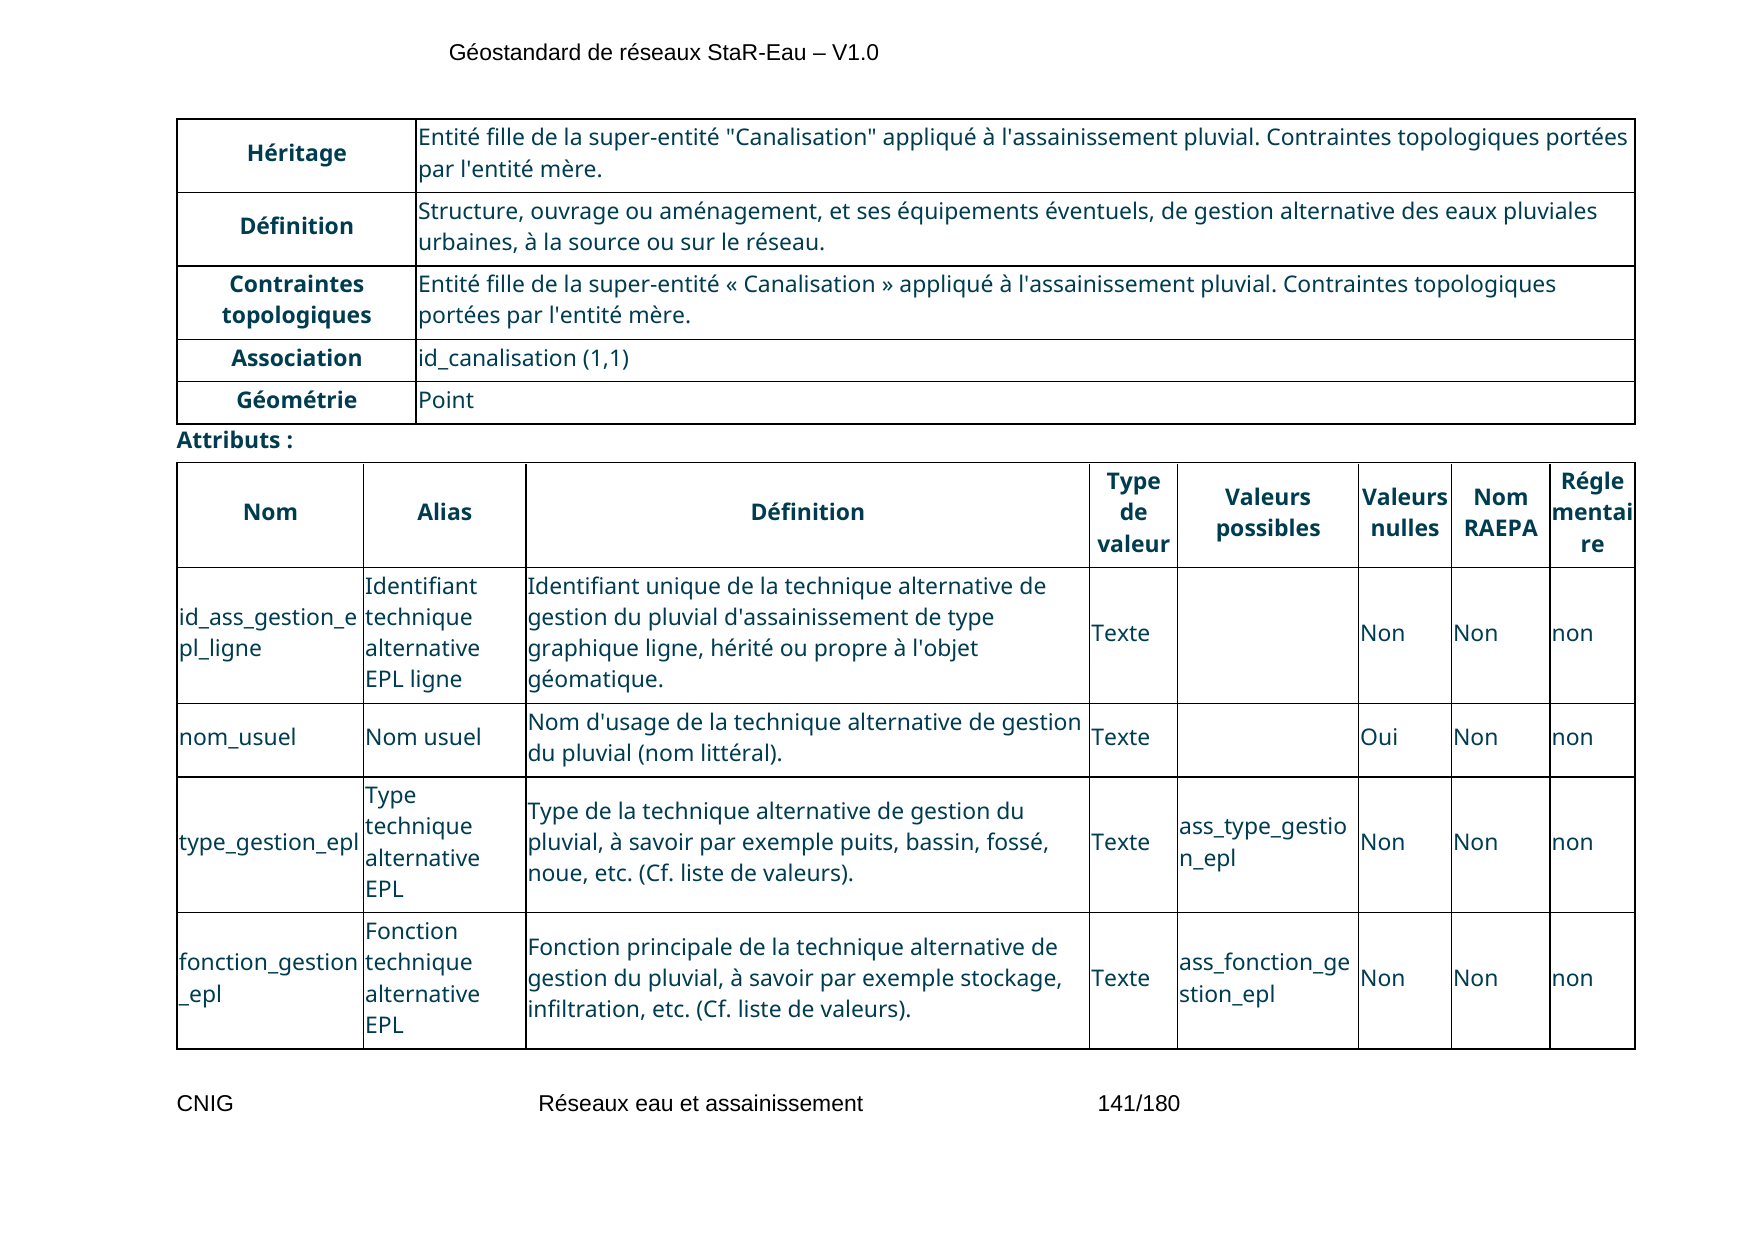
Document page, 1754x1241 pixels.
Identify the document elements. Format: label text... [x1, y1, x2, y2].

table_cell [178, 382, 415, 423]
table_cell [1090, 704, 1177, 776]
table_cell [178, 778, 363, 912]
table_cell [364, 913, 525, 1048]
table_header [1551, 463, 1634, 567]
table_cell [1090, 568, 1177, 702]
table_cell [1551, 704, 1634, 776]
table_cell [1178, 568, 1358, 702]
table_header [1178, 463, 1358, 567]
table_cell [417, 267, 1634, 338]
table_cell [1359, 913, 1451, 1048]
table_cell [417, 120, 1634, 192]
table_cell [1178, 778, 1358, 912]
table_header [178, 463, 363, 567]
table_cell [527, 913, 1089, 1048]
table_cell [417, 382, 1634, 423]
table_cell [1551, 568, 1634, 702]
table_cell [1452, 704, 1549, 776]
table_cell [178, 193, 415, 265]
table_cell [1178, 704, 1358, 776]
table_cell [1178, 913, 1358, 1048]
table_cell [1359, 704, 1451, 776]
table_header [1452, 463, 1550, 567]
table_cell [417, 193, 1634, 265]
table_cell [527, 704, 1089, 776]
text Attributs : [176, 425, 1636, 456]
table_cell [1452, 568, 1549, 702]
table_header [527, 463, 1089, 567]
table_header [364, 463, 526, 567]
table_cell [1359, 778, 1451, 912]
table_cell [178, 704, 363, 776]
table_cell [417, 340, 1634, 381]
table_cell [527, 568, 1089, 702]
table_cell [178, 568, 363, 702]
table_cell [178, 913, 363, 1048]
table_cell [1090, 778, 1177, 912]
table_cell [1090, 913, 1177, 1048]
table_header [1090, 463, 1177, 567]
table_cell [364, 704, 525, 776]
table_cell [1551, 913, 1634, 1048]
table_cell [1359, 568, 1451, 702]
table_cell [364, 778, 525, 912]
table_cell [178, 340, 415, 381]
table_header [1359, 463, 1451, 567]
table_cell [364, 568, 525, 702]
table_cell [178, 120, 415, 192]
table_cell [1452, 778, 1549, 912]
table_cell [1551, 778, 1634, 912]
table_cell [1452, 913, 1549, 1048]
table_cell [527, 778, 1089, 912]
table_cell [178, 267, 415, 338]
